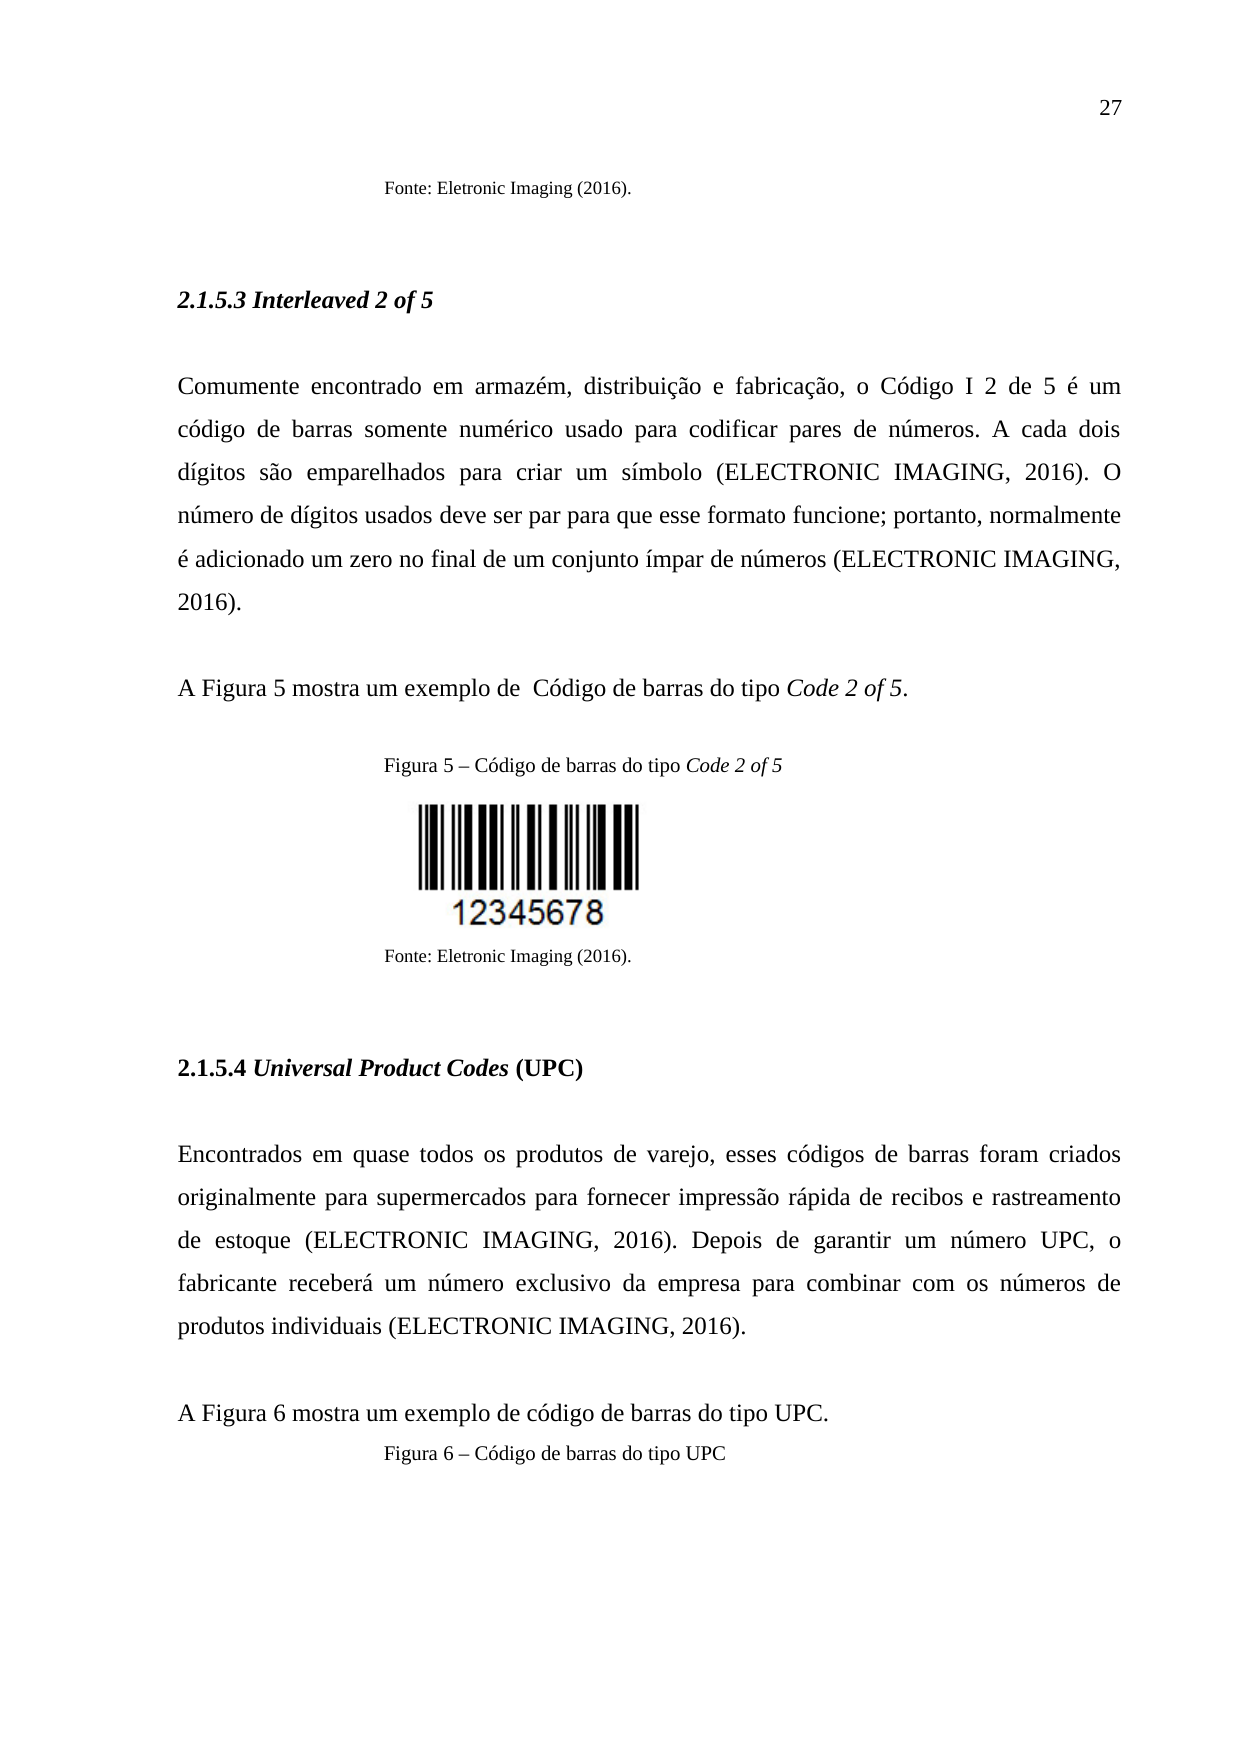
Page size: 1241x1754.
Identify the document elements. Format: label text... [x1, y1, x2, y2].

text Comumente encontrado em armazém, distribuição e fabricação, o Código I 2 de 5 é um código de barras somente numérico usado para codificar pares de números. A cada dois dígitos são emparelhados para criar um símbolo (ELECTRONIC IMAGING, 2016). O número de dígitos usados ​​deve ser par para que esse formato funcione; portanto, normalmente é adicionado um zero no final de um conjunto ímpar de números (ELECTRONIC IMAGING, 2016). [177, 371, 1122, 616]
picture [383, 789, 675, 933]
text Figura 5 – Código de barras do tipo Code 2 of 5 [383, 753, 1122, 777]
text A Figura 5 mostra um exemplo de Código de barras do tipo Code 2 of 5. [177, 673, 1122, 702]
text A Figura 6 mostra um exemplo de código de barras do tipo UPC. [177, 1398, 1122, 1426]
text Fonte: Eletronic Imaging (2016). [384, 945, 1122, 966]
subtitle Universal Product Codes (UPC) [177, 1053, 1122, 1081]
subtitle Interleaved 2 of 5 [177, 285, 1122, 314]
text Fonte: Eletronic Imaging (2016). [384, 177, 1122, 199]
text Encontrados em quase todos os produtos de varejo, esses códigos de barras foram criados originalmente para supermercados para fornecer impressão rápida de recibos e rastreamento de estoque (ELECTRONIC IMAGING, 2016). Depois de garantir um número UPC, o fabricante receberá um número exclusivo da empresa para combinar com os números de produtos individuais (ELECTRONIC IMAGING, 2016). [177, 1139, 1122, 1340]
text Figura 6 – Código de barras do tipo UPC [383, 1441, 1122, 1465]
